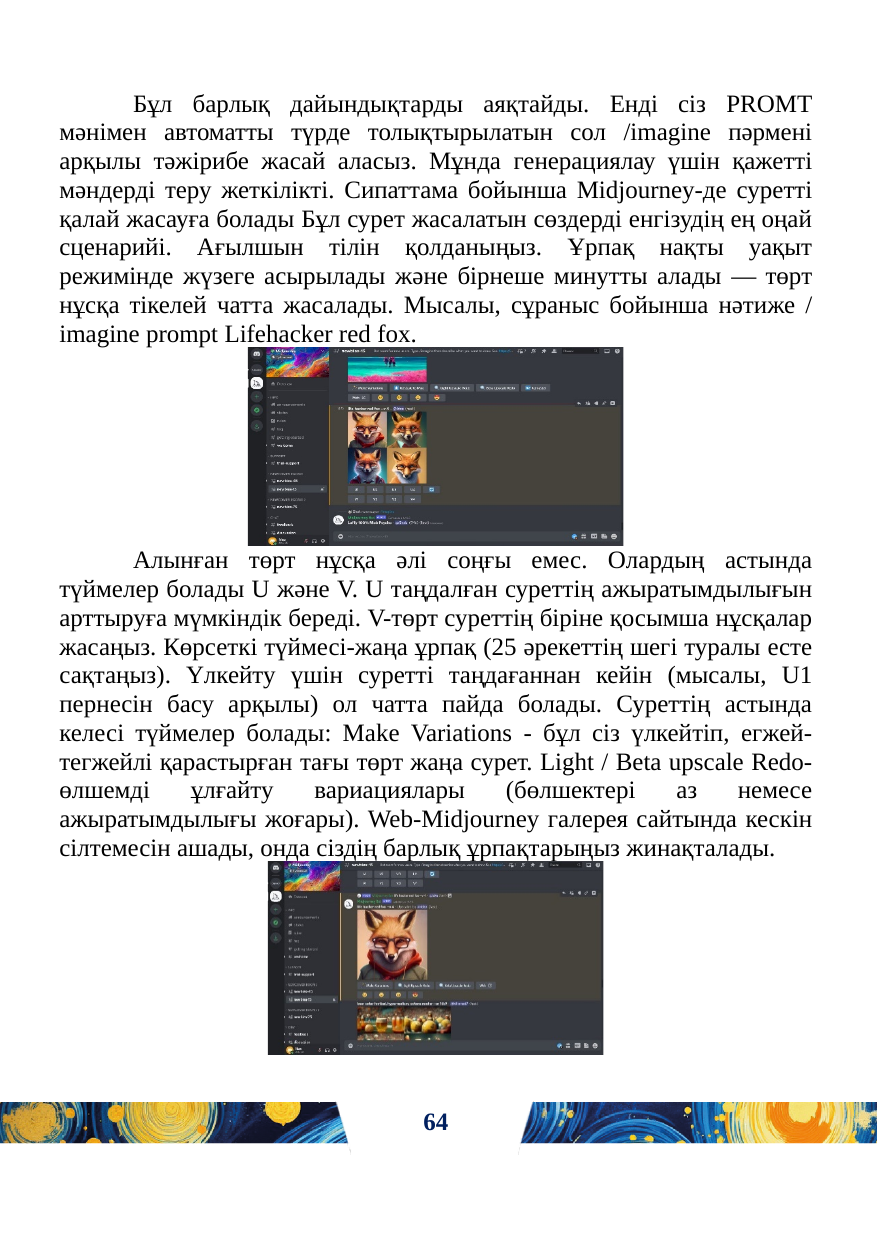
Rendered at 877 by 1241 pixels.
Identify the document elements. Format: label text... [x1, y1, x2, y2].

text Бұл барлық дайындықтарды аяқтайды. Енді сіз PROMT мәнімен автоматты түрде толықтырылатын сол /imagine пәрмені арқылы тәжірибе жасай аласыз. Мұнда генерациялау үшін қажетті мәндерді теру жеткілікті. Сипаттама бойынша Midjourney-де суретті қалай жасауға болады Бұл сурет жасалатын сөздерді енгізудің ең оңай сценарийі. Ағылшын тілін қолданыңыз. Ұрпақ нақты уақыт режимінде жүзеге асырылады және бірнеше минутты алады — төрт нұсқа тікелей чатта жасалады. Мысалы, сұраныс бойынша нәтиже / imagine prompt Lifehacker red fox. [59, 89, 812, 347]
picture [247, 347, 624, 546]
text Алынған төрт нұсқа әлі соңғы емес. Олардың астында түймелер болады U және V. U таңдалған суреттің ажыратымдылығын арттыруға мүмкіндік береді. V-төрт суреттің біріне қосымша нұсқалар жасаңыз. Көрсеткі түймесі-жаңа ұрпақ (25 әрекеттің шегі туралы есте сақтаңыз). Үлкейту үшін суретті таңдағаннан кейін (мысалы, U1 пернесін басу арқылы) ол чатта пайда болады. Суреттің астында келесі түймелер болады: Make Variations - бұл сіз үлкейтіп, егжей-тегжейлі қарастырған тағы төрт жаңа сурет. Light / Beta upscale Redo-өлшемді ұлғайту вариациялары (бөлшектері аз немесе ажыратымдылығы жоғары). Web-Midjourney галерея сайтында кескін сілтемесін ашады, онда сіздің барлық ұрпақтарыңыз жинақталады. [59, 545, 812, 862]
picture [0, 1101, 877, 1155]
picture [267, 861, 604, 1055]
